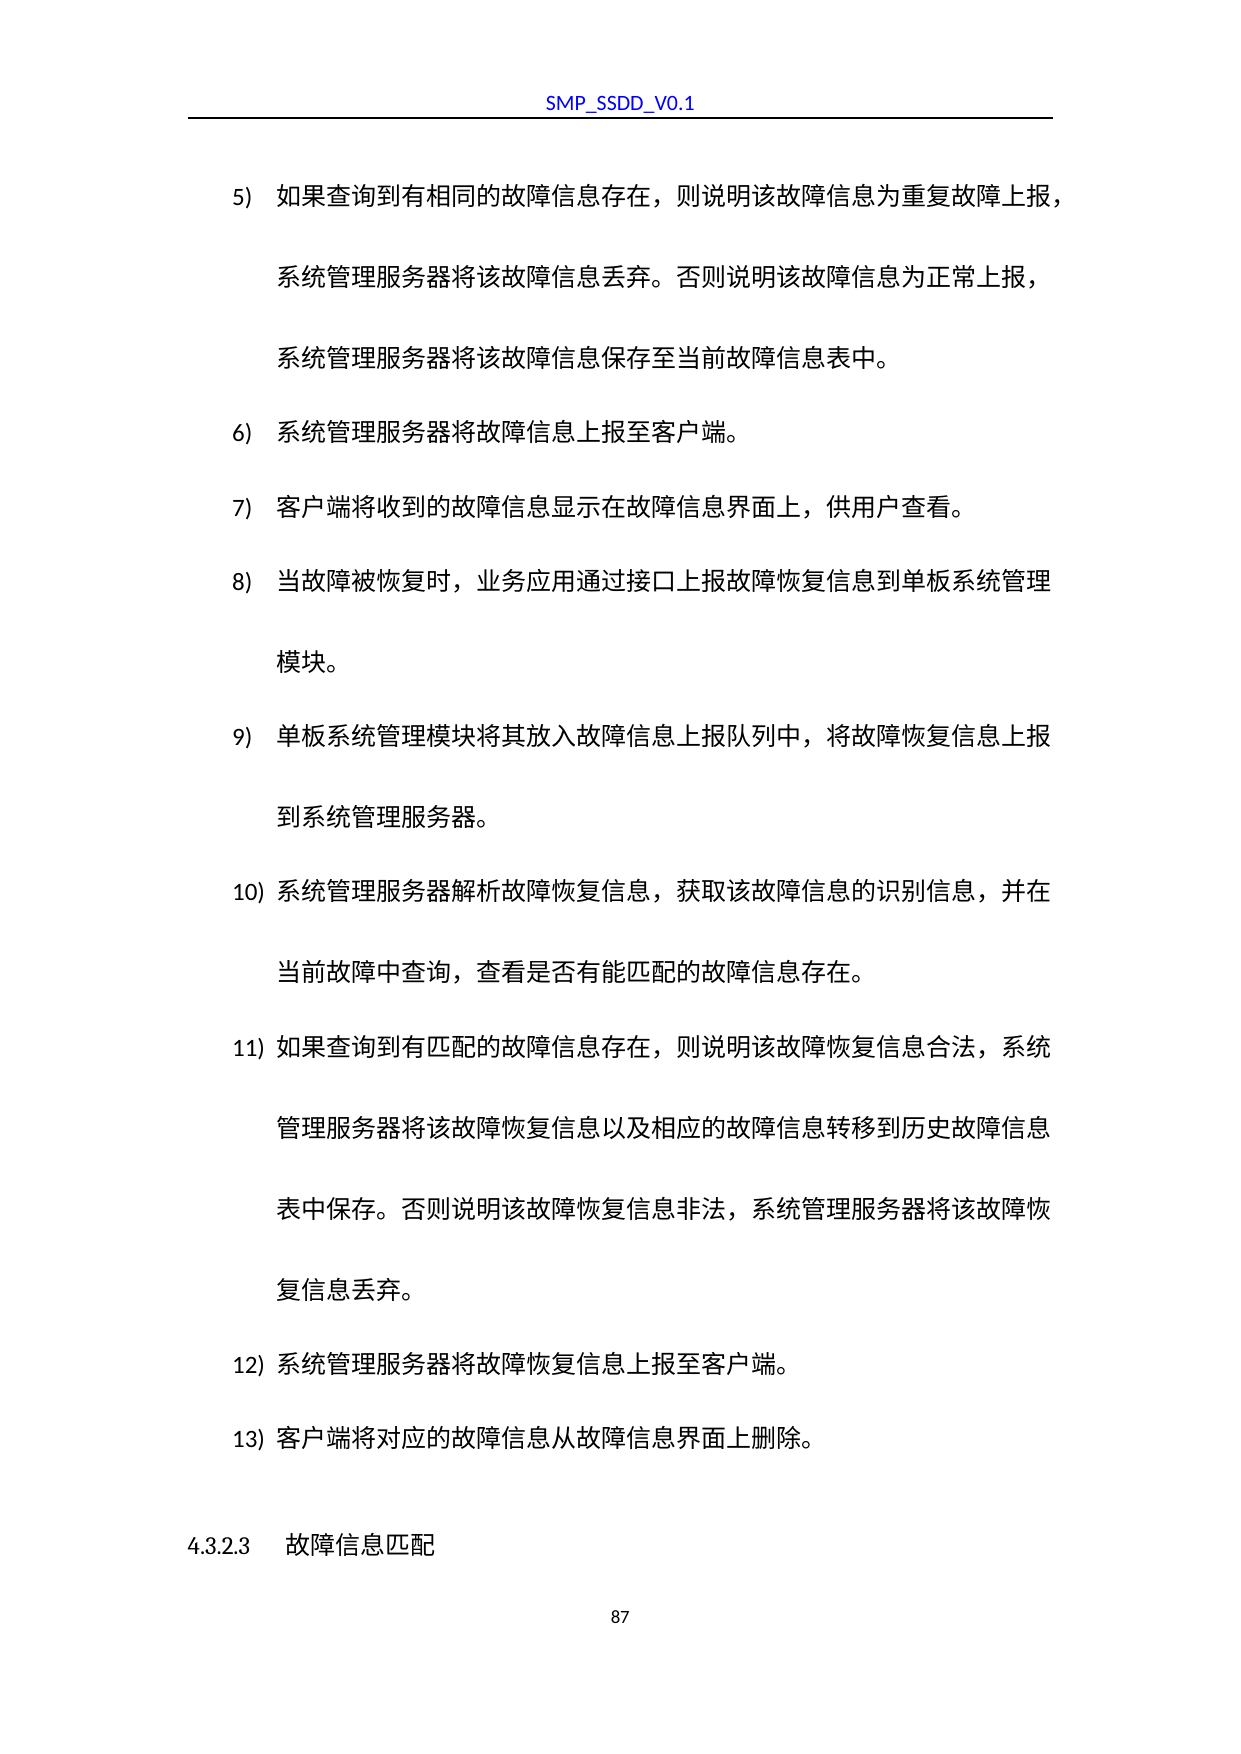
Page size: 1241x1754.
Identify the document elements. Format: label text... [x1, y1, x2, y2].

list 当故障被恢复时，业务应用通过接口上报故障恢复信息到单板系统管理模块。 [232, 547, 1053, 693]
list 如果查询到有相同的故障信息存在，则说明该故障信息为重复故障上报，系统管理服务器将该故障信息丢弃。否则说明该故障信息为正常上报，系统管理服务器将该故障信息保存至当前故障信息表中。 [232, 162, 1053, 389]
list 单板系统管理模块将其放入故障信息上报队列中，将故障恢复信息上报到系统管理服务器。 [232, 702, 1053, 848]
list 如果查询到有匹配的故障信息存在，则说明该故障恢复信息合法，系统管理服务器将该故障恢复信息以及相应的故障信息转移到历史故障信息表中保存。否则说明该故障恢复信息非法，系统管理服务器将该故障恢复信息丢弃。 [232, 1013, 1053, 1321]
list 系统管理服务器解析故障恢复信息，获取该故障信息的识别信息，并在当前故障中查询，查看是否有能匹配的故障信息存在。 [232, 857, 1053, 1003]
list 系统管理服务器将故障信息上报至客户端。 [232, 398, 1053, 463]
list 客户端将对应的故障信息从故障信息界面上删除。 [232, 1404, 1053, 1469]
list 客户端将收到的故障信息显示在故障信息界面上，供用户查看。 [232, 473, 1053, 538]
subtitle 故障信息匹配 [187, 1511, 1053, 1576]
list 系统管理服务器将故障恢复信息上报至客户端。 [232, 1330, 1053, 1395]
